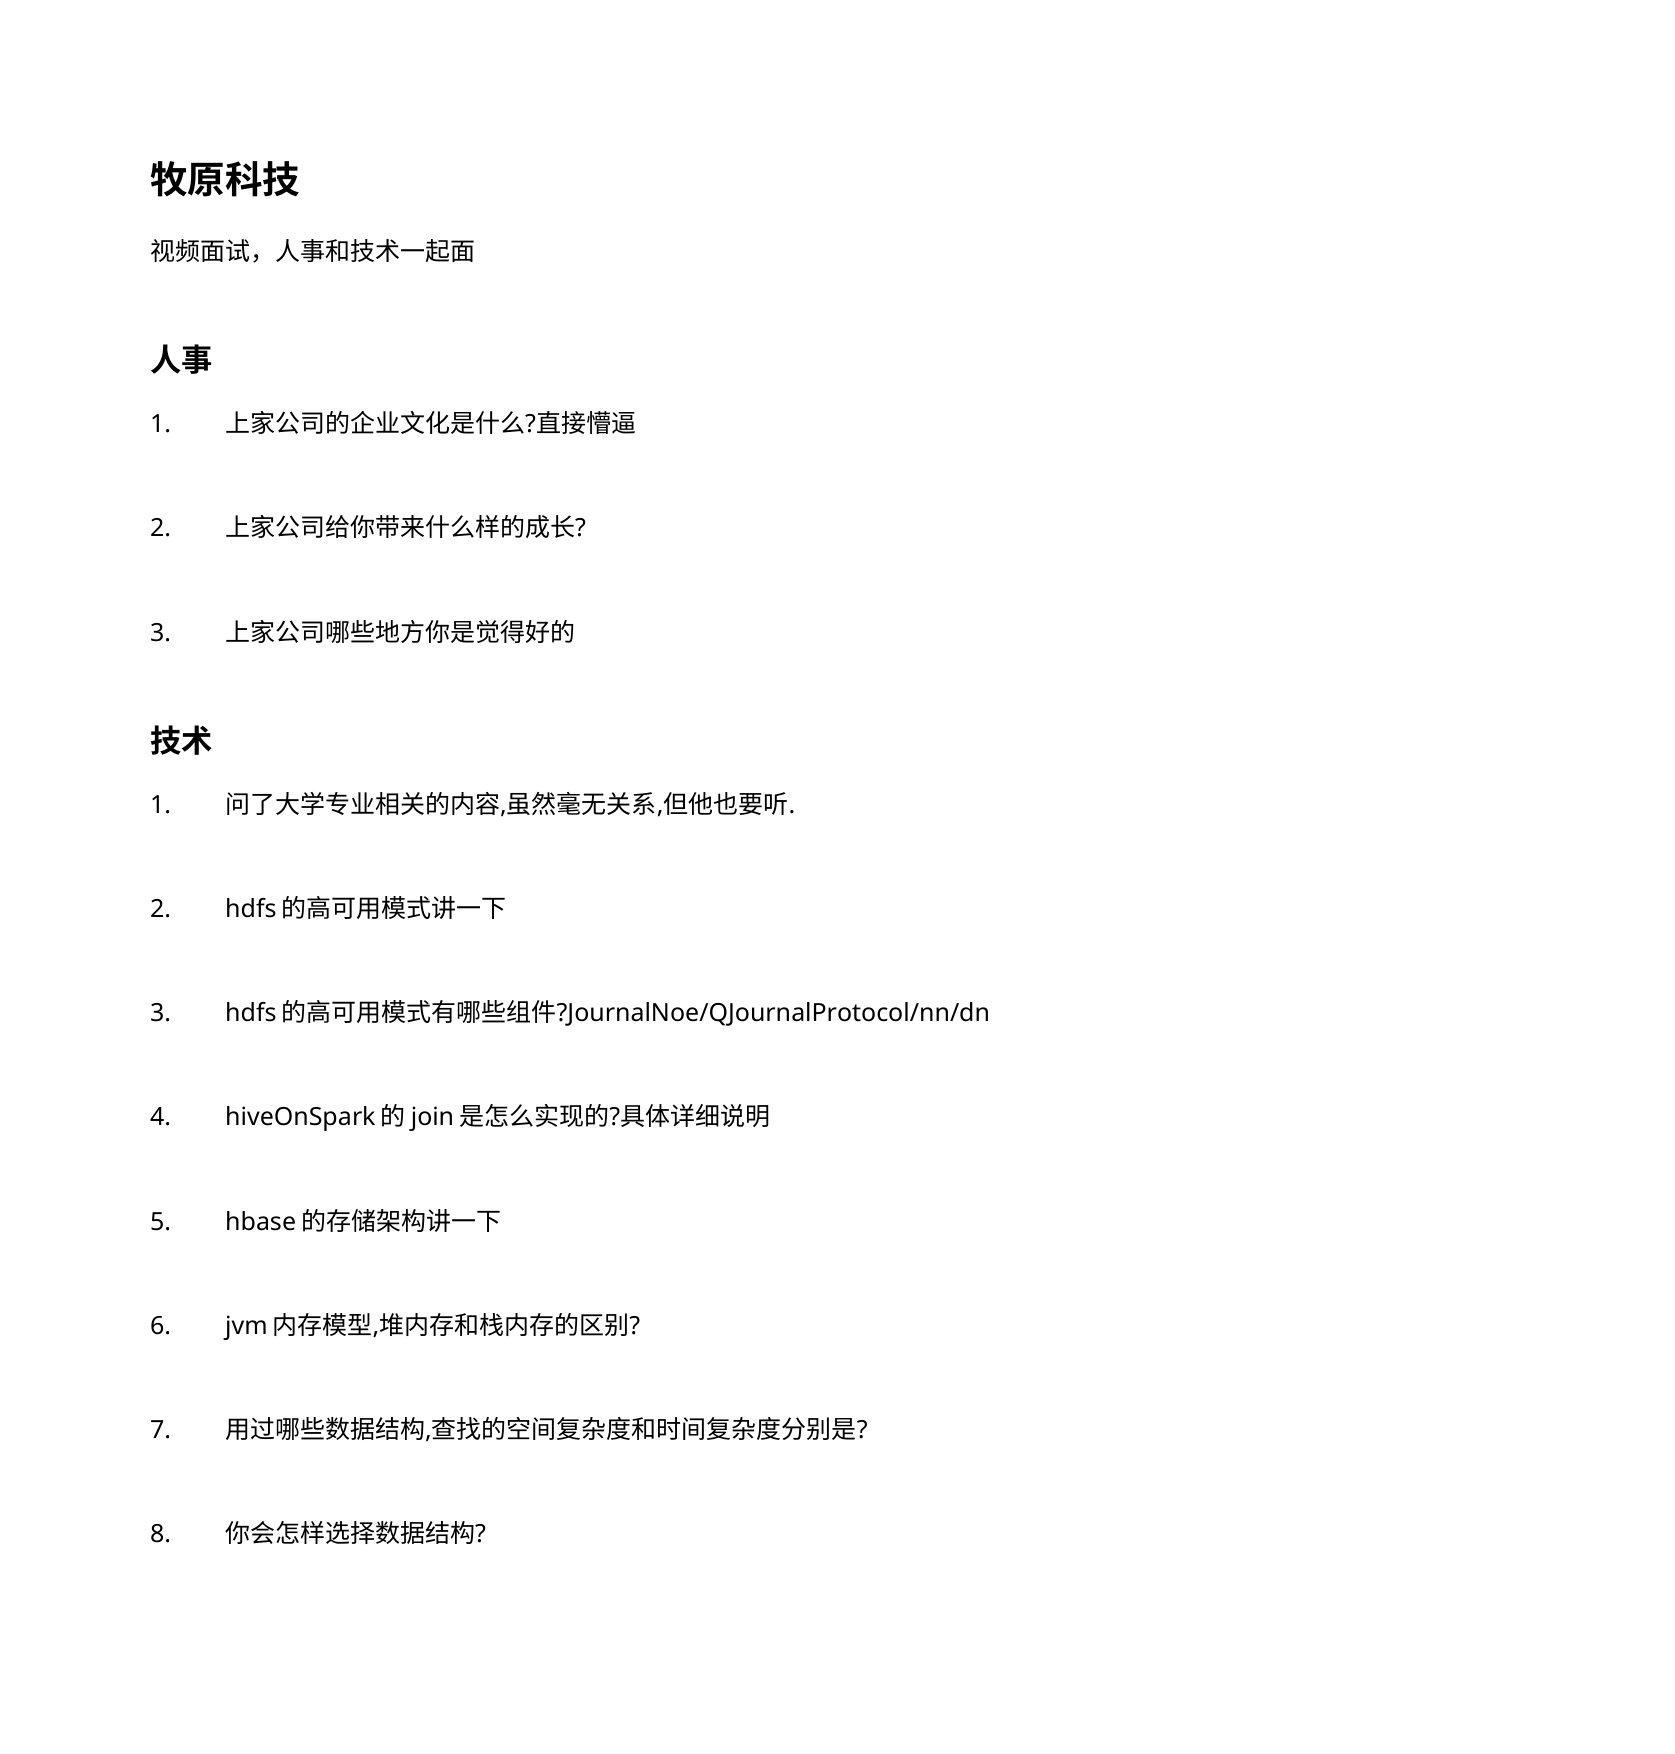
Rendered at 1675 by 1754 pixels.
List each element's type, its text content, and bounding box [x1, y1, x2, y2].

list hdfs的高可用模式讲一下 [150, 888, 1525, 976]
list 上家公司哪些地方你是觉得好的 [150, 612, 1525, 699]
text 视频面试，人事和技术一起面 [150, 231, 1525, 319]
list hiveOnSpark的join是怎么实现的?具体详细说明 [150, 1097, 1525, 1184]
list jvm内存模型,堆内存和栈内存的区别? [150, 1305, 1525, 1393]
list 你会怎样选择数据结构? [150, 1514, 1525, 1550]
subtitle 技术 [150, 716, 1525, 761]
list 上家公司给你带来什么样的成长? [150, 508, 1525, 595]
list hbase的存储架构讲一下 [150, 1201, 1525, 1288]
subtitle 牧原科技 [150, 150, 1525, 204]
list 上家公司的企业文化是什么?直接懵逼 [150, 403, 1525, 491]
list 用过哪些数据结构,查找的空间复杂度和时间复杂度分别是? [150, 1410, 1525, 1497]
list 问了大学专业相关的内容,虽然毫无关系,但他也要听. [150, 784, 1525, 871]
list hdfs的高可用模式有哪些组件?JournalNoe/QJournalProtocol/nn/dn [150, 993, 1525, 1080]
subtitle 人事 [150, 336, 1525, 381]
